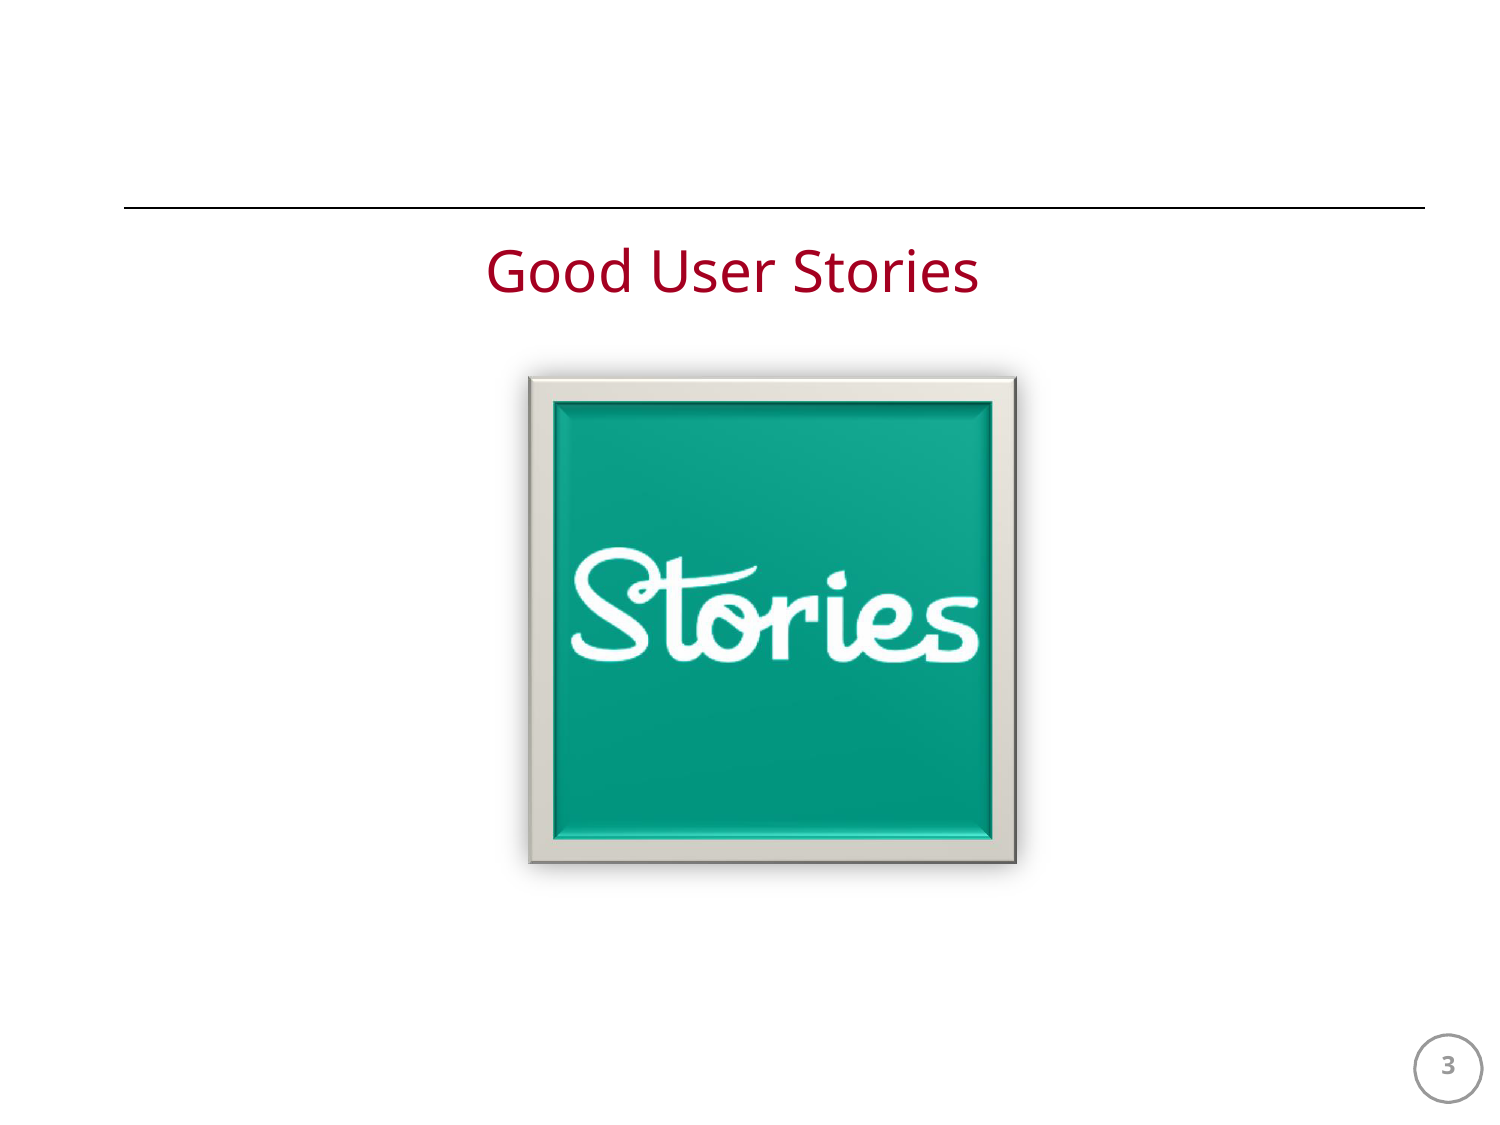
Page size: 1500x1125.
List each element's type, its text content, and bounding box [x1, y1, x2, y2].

text Good User Stories [485, 238, 1498, 304]
picture [485, 333, 1059, 906]
